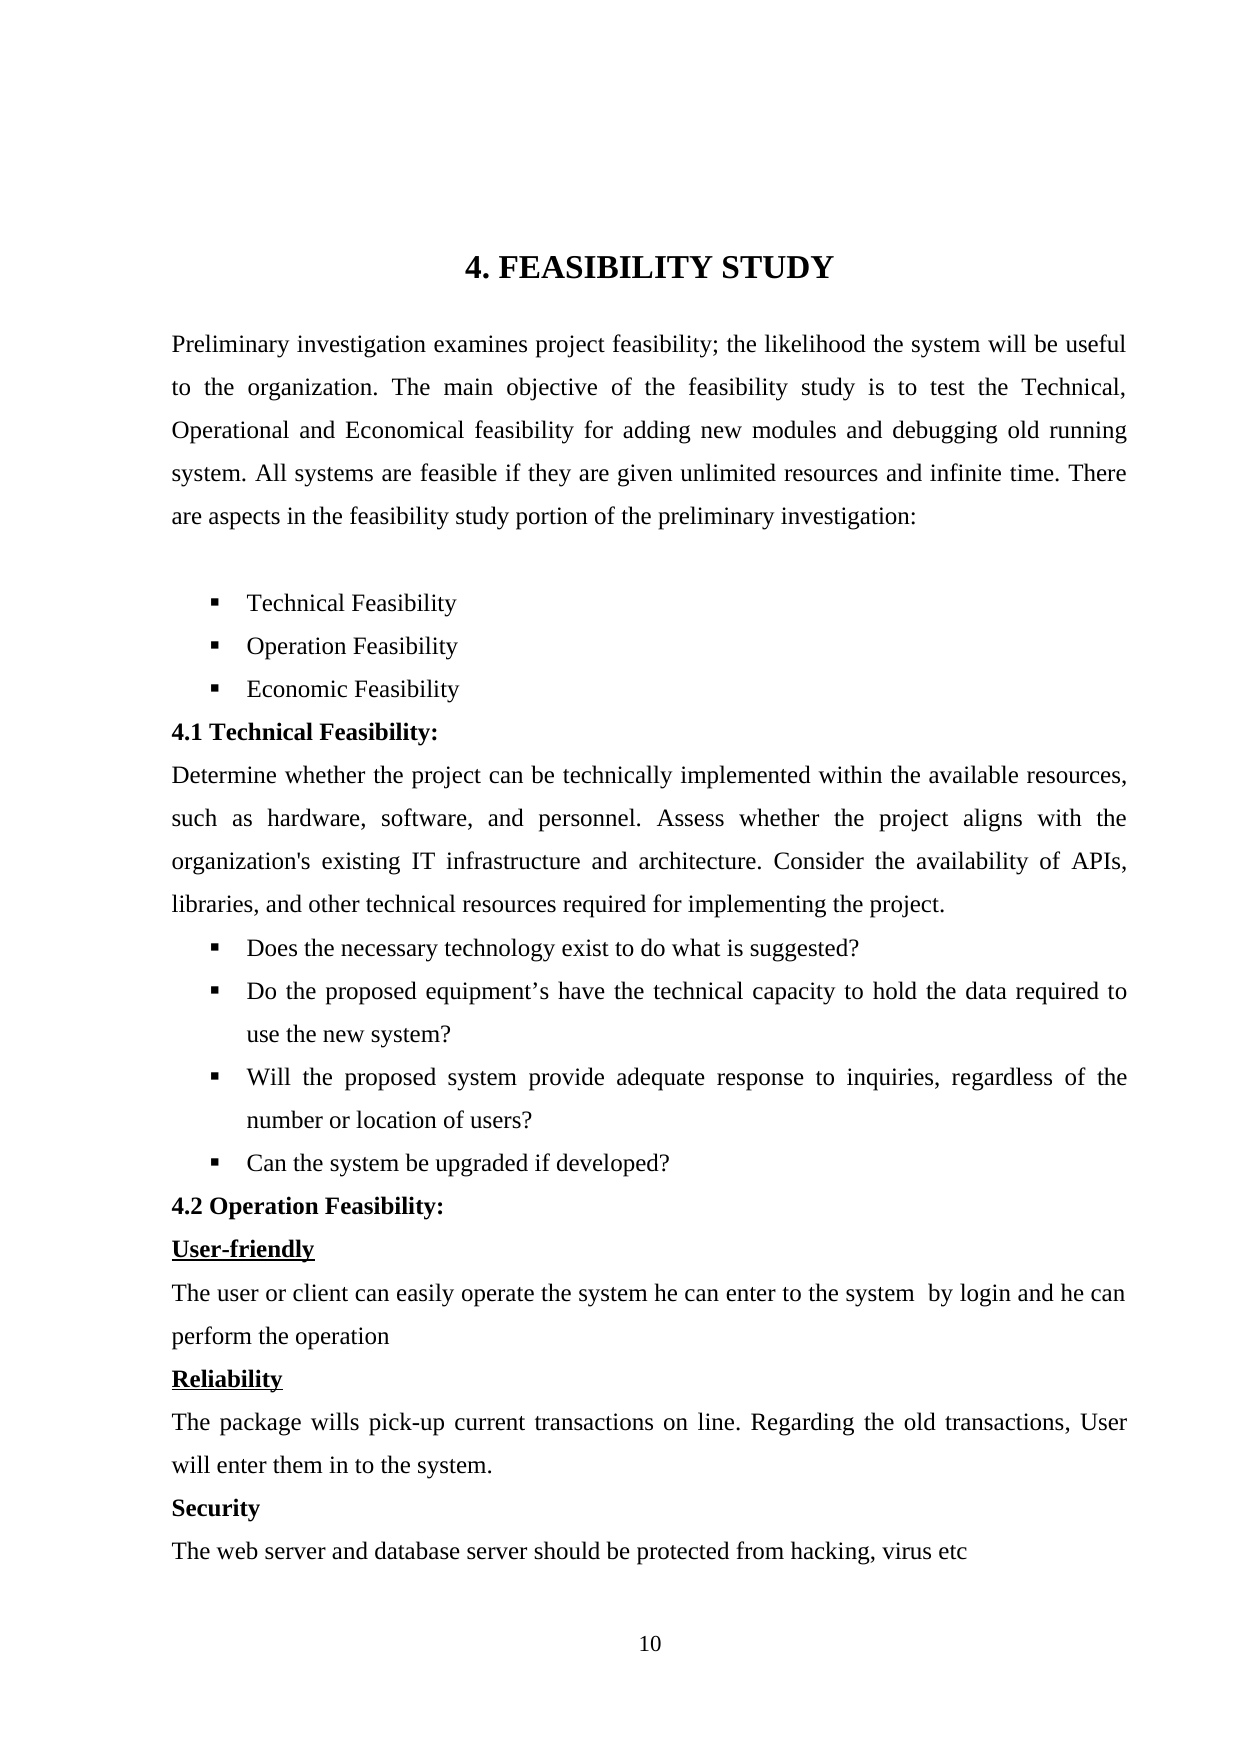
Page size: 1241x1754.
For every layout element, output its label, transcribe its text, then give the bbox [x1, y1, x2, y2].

text 4. FEASIBILITY STUDY [171, 247, 1128, 286]
list Can the system be upgraded if developed? [209, 1148, 1128, 1177]
list Do the proposed equipment’s have the technical capacity to hold the data required to use the new system? [209, 976, 1128, 1048]
list Will the proposed system provide adequate response to inquiries, regardless of the number or location of users? [209, 1062, 1128, 1134]
text Preliminary investigation examines project feasibility; the likelihood the system will be useful to the organization. The main objective of the feasibility study is to test the Technical, Operational and Economical feasibility for adding new modules and debugging old running system. All systems are feasible if they are given unlimited resources and infinite time. There are aspects in the feasibility study portion of the preliminary investigation: [171, 329, 1128, 530]
text Security [171, 1493, 1128, 1522]
text The user or client can easily operate the system he can enter to the system by login and he can perform the operation [171, 1278, 1128, 1349]
list Technical Feasibility [209, 588, 1128, 616]
list Economic Feasibility [209, 674, 1128, 703]
text User-friendly [171, 1234, 1128, 1263]
text The web server and database server should be protected from hacking, virus etc [171, 1536, 1128, 1565]
list Operation Feasibility [209, 631, 1128, 659]
text Determine whether the project can be technically implemented within the available resources, such as hardware, software, and personnel. Assess whether the project aligns with the organization's existing IT infrastructure and architecture. Consider the availability of APIs, libraries, and other technical resources required for implementing the project. [171, 760, 1128, 918]
text Reliability [171, 1364, 1128, 1393]
text 4.2 Operation Feasibility: [171, 1191, 1128, 1220]
text 4.1 Technical Feasibility: [171, 717, 1128, 746]
text The package wills pick-up current transactions on line. Regarding the old transactions, User will enter them in to the system. [171, 1407, 1128, 1479]
list Does the necessary technology exist to do what is suggested? [209, 933, 1128, 961]
